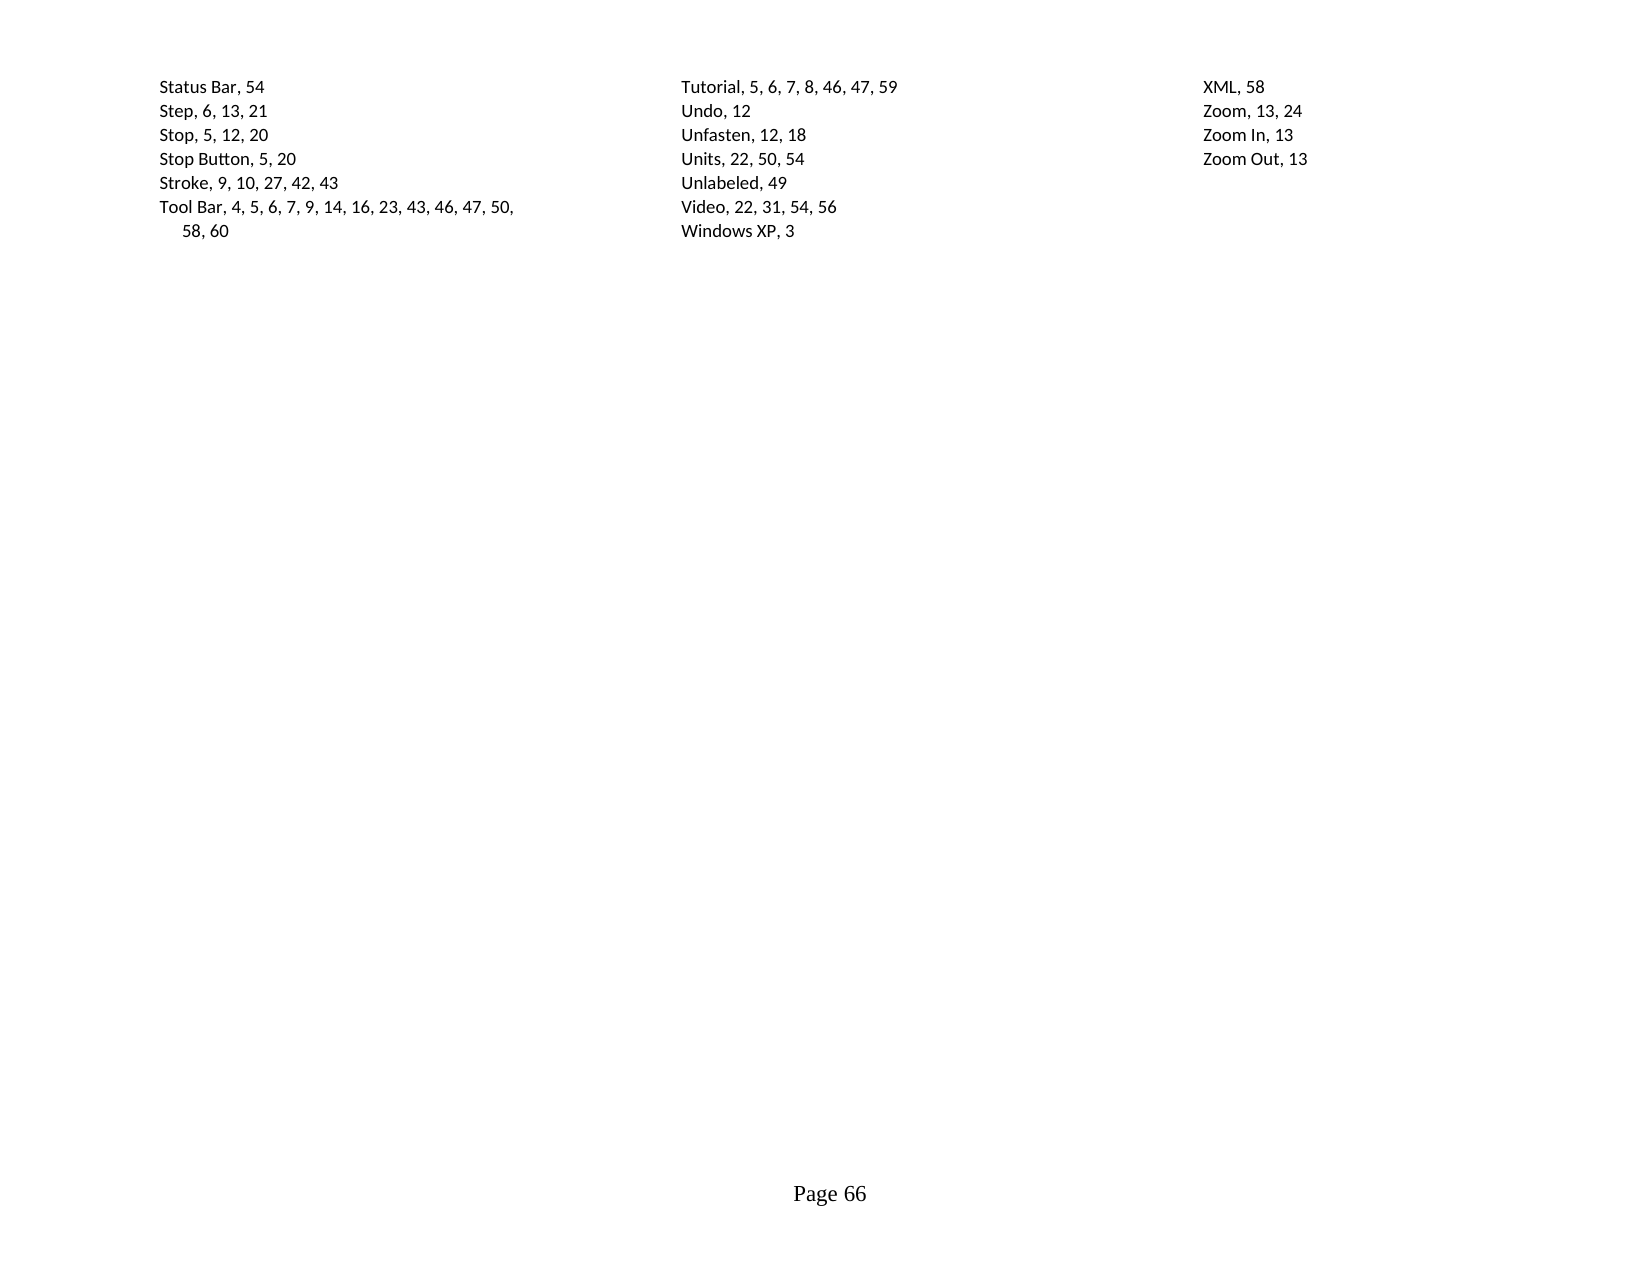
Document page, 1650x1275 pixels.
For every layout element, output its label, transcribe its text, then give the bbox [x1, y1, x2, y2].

text Zoom Out, 13 [1203, 147, 1575, 170]
text Video, 22, 31, 54, 56 [681, 195, 1053, 218]
text Tool Bar, 4, 5, 6, 7, 9, 14, 16, 23, 43, 46, 47, 50, 58, 60 [159, 195, 531, 242]
text Stroke, 9, 10, 27, 42, 43 [159, 171, 531, 194]
text XML, 58 [1203, 75, 1575, 98]
text Unfasten, 12, 18 [681, 123, 1053, 146]
text Stop, 5, 12, 20 [159, 123, 531, 146]
text Zoom, 13, 24 [1203, 99, 1575, 122]
text Units, 22, 50, 54 [681, 147, 1053, 170]
text Zoom In, 13 [1203, 123, 1575, 146]
text Status Bar, 54 [159, 75, 531, 98]
text Windows XP, 3 [681, 219, 1053, 242]
text Stop Button, 5, 20 [159, 147, 531, 170]
text Undo, 12 [681, 99, 1053, 122]
text Step, 6, 13, 21 [159, 99, 531, 122]
text Unlabeled, 49 [681, 171, 1053, 194]
text Tutorial, 5, 6, 7, 8, 46, 47, 59 [681, 75, 1053, 98]
